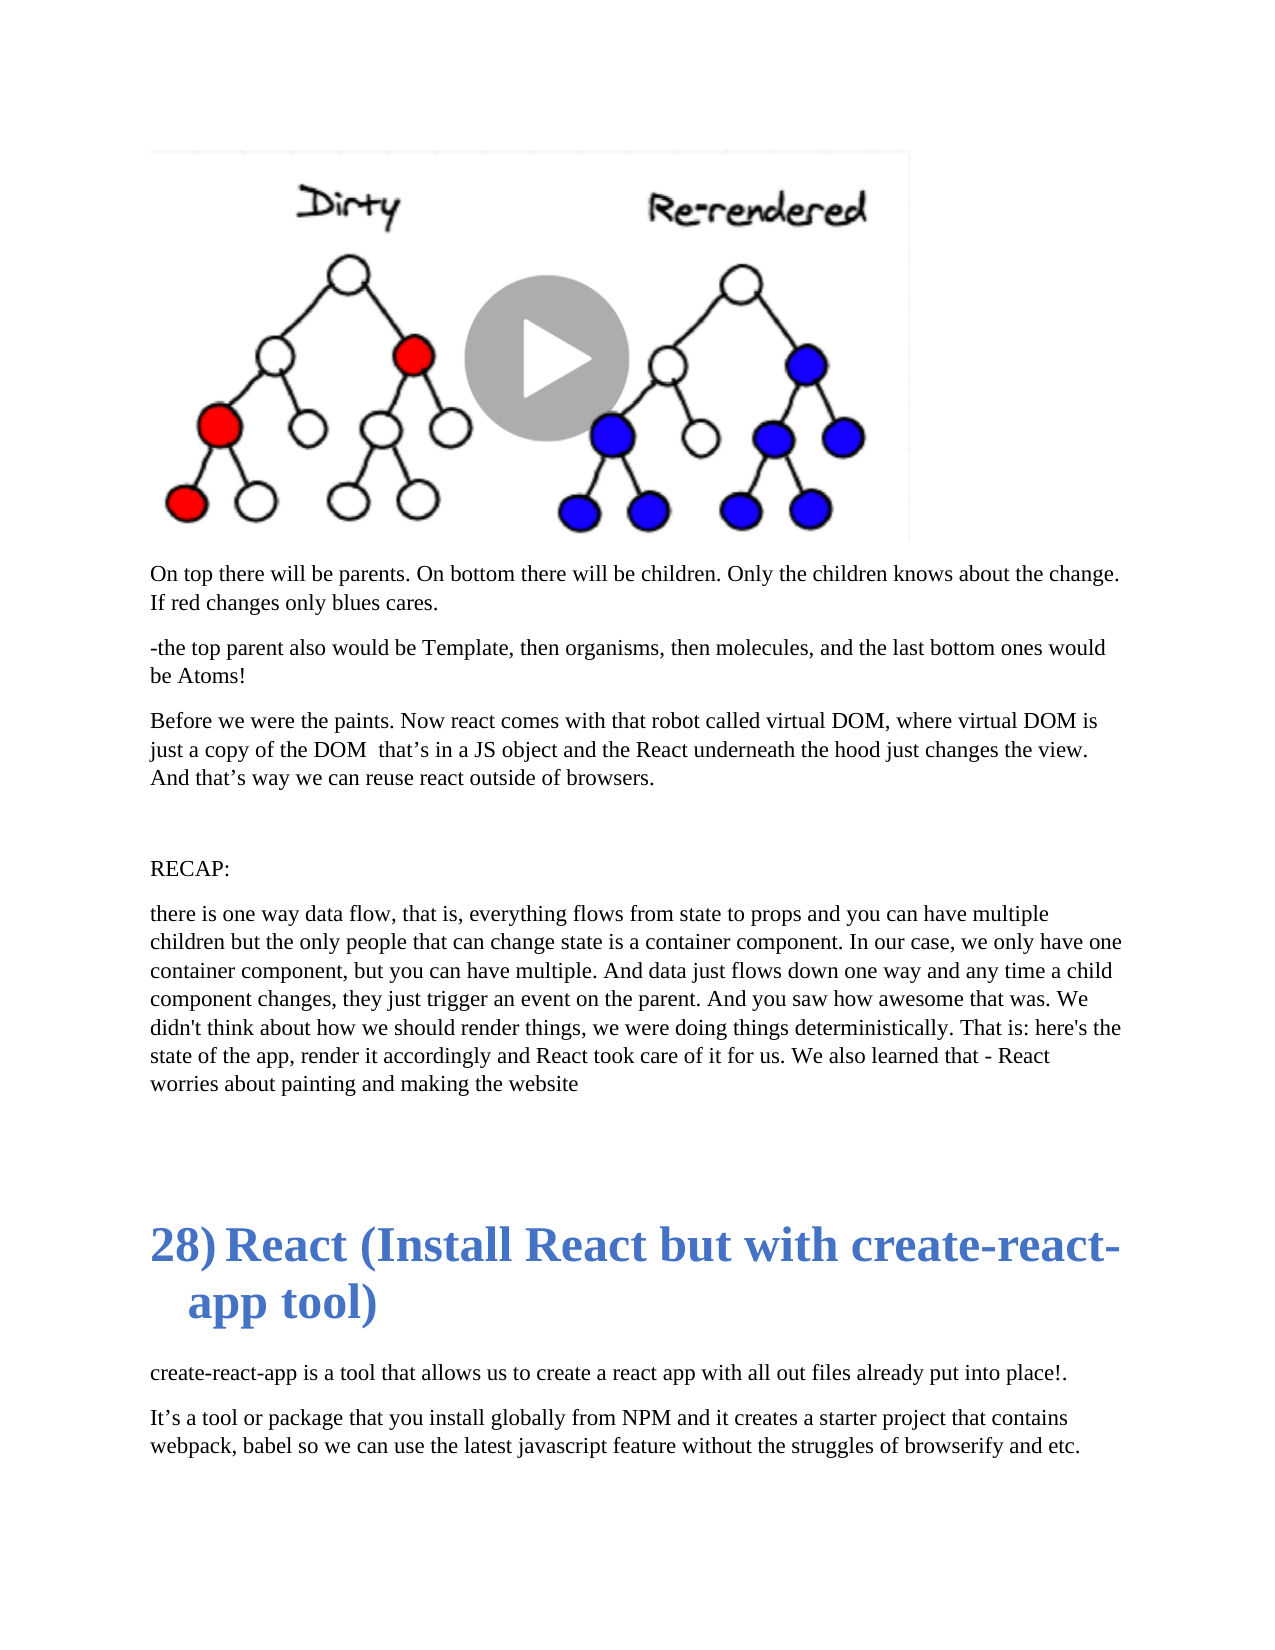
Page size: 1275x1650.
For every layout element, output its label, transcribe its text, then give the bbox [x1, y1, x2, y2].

text Before we were the paints. Now react comes with that robot called virtual DOM, where virtual DOM is just a copy of the DOM that’s in a JS object and the React underneath the hood just changes the view. And that’s way we can reuse react outside of browsers. [150, 708, 1125, 791]
text there is one way data flow, that is, everything flows from state to props and you can have multiple children but the only people that can change state is a container component. In our case, we only have one container component, but you can have multiple. And data just flows down one way and any time a child component changes, they just trigger an event on the parent. And you saw how awesome that was. We didn't think about how we should render things, we were doing things deterministically. That is: here's the state of the app, render it accordingly and React took care of it for us. We also learned that - React worries about painting and making the website [150, 900, 1125, 1097]
subtitle React (Install React but with create-react-app tool) [150, 1215, 1125, 1330]
text It’s a tool or package that you install globally from NPM and it creates a starter project that contains webpack, babel so we can use the latest javascript feature without the struggles of browserify and etc. [150, 1404, 1125, 1459]
text RECAP: [150, 855, 1125, 881]
text On top there will be parents. On bottom there will be children. Only the children knows about the change. If red changes only blues cares. [150, 561, 1125, 615]
text -the top parent also would be Template, then organisms, then molecules, and the last bottom ones would be Atoms! [150, 634, 1125, 689]
picture [150, 150, 911, 542]
text create-react-app is a tool that allows us to create a react app with all out files already put into place!. [150, 1359, 1125, 1385]
